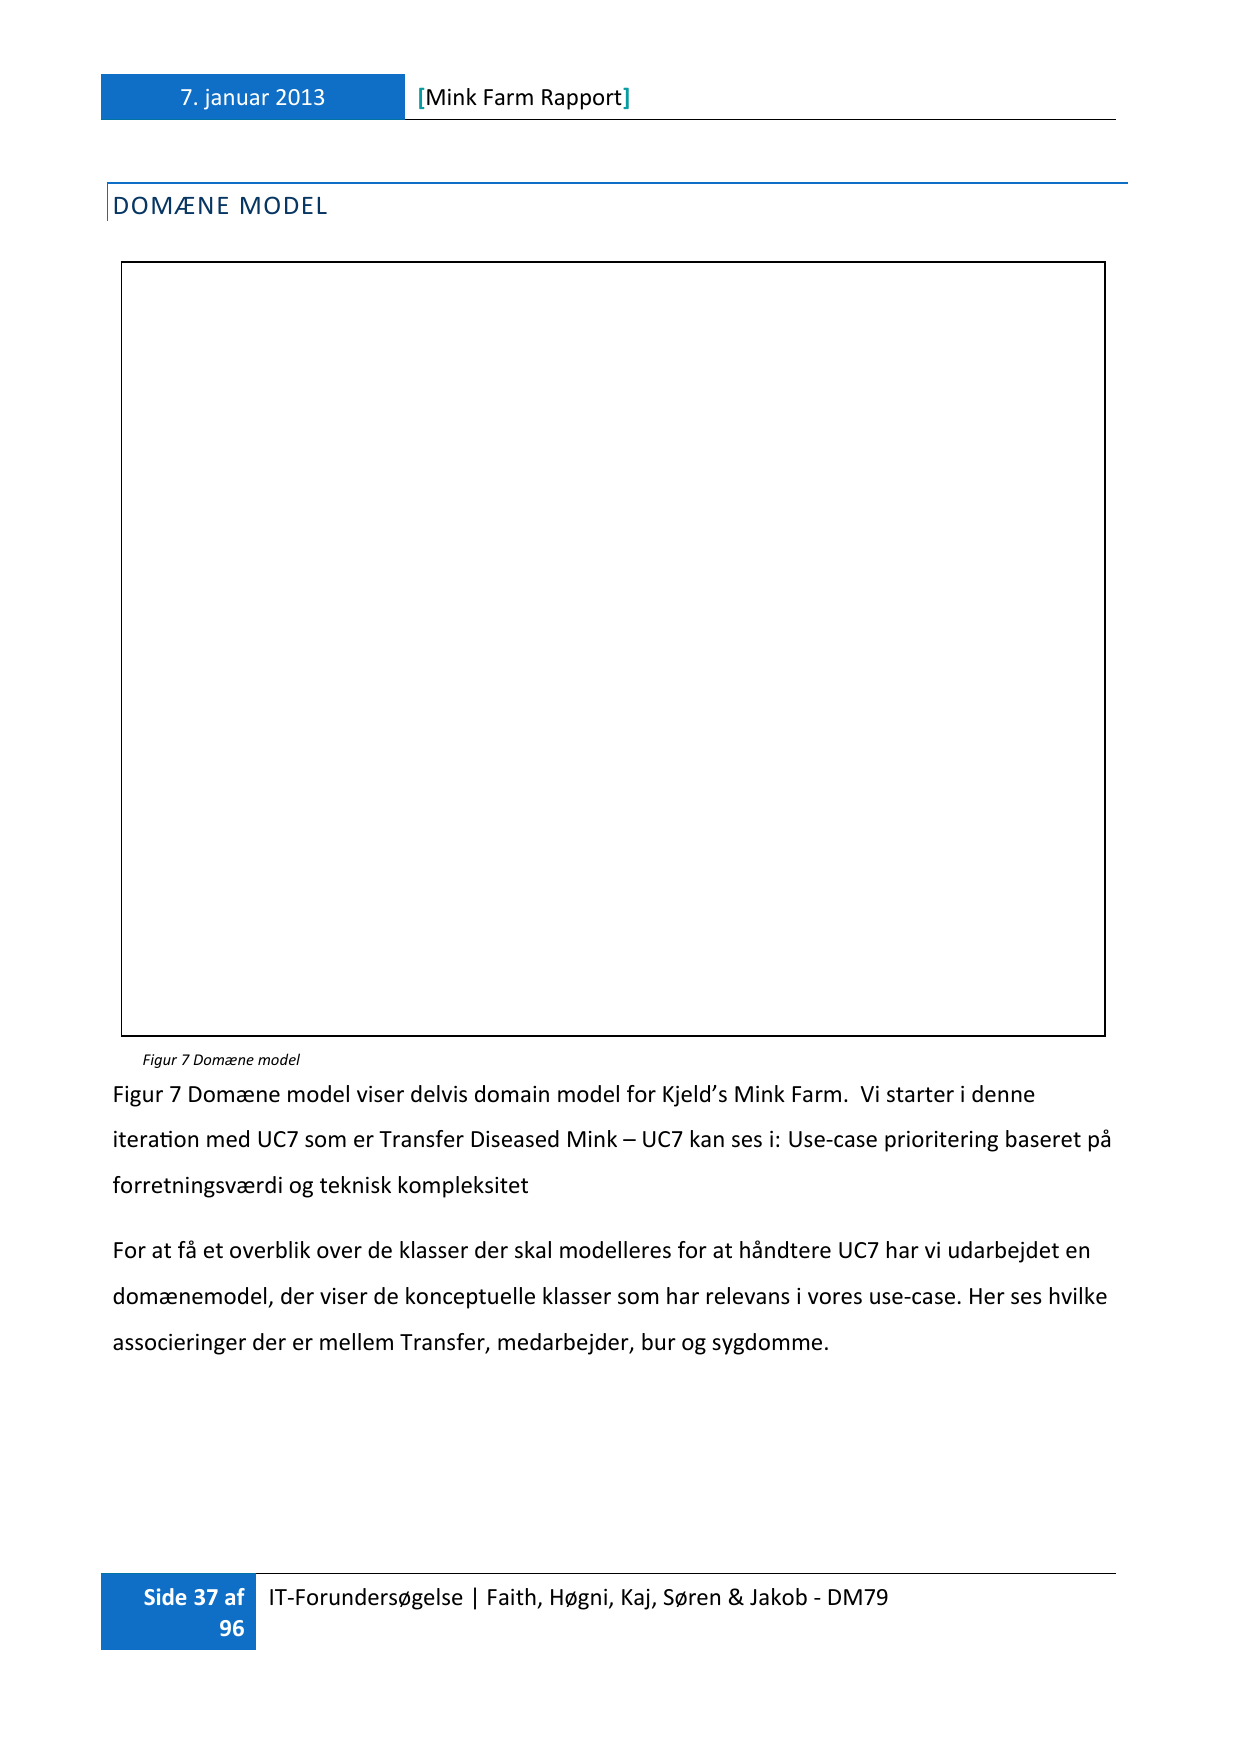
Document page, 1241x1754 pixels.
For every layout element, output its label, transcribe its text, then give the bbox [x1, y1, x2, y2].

subtitle Domæne Model [108, 184, 1128, 221]
text For at få et overblik over de klasser der skal modelleres for at håndtere UC7 har vi udarbejdet en domænemodel, der viser de konceptuelle klasser som har relevans i vores use-case. Her ses hvilke associeringer der er mellem Transfer, medarbejder, bur og sygdomme. [112, 1234, 1128, 1357]
table_header [110, 237, 1131, 1069]
text Figur 7 Domæne model viser delvis domain model for Kjeld’s Mink Farm. Vi starter i denne iteration med UC7 som er Transfer Diseased Mink – UC7 kan ses i: Use-case prioritering baseret på forretningsværdi og teknisk kompleksitet [112, 1078, 1128, 1200]
